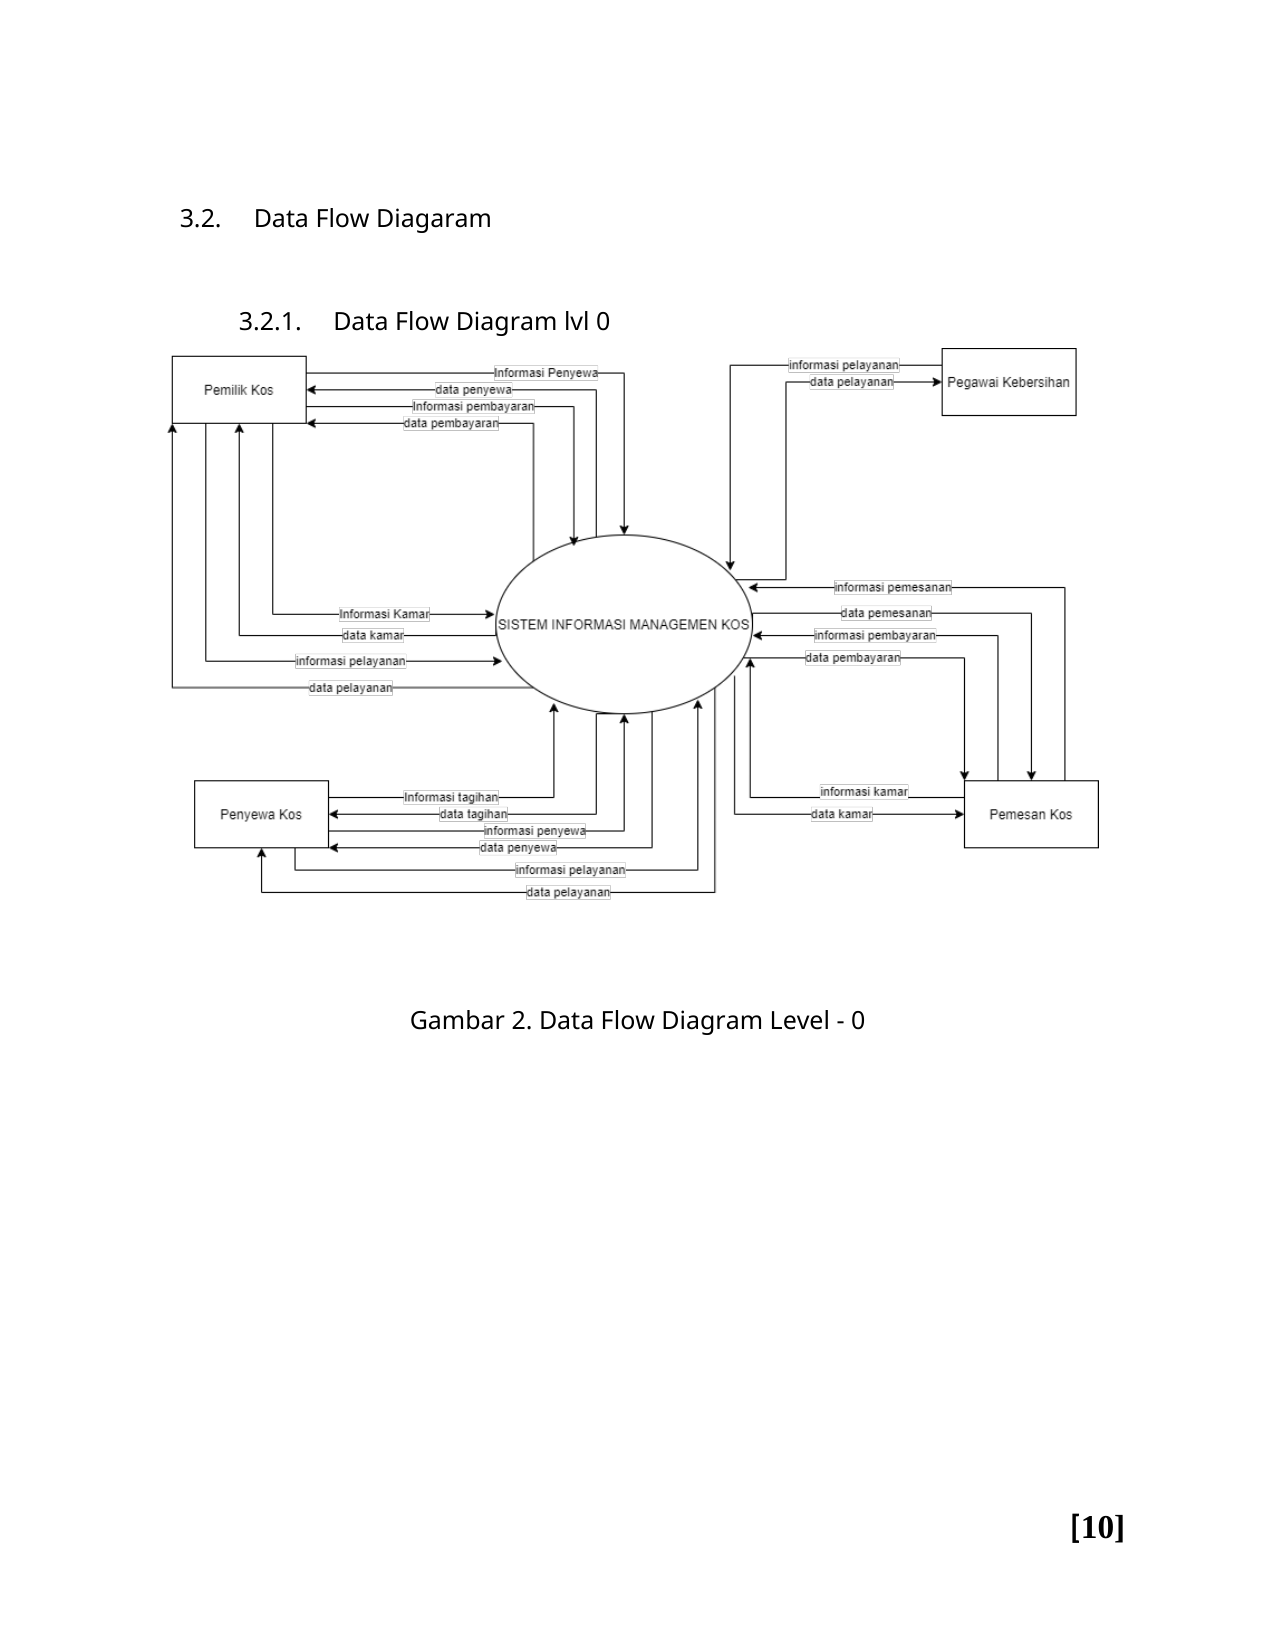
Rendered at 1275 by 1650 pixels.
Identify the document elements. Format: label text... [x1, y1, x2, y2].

list Data Flow Diagram lvl 0 [239, 303, 1125, 337]
picture [164, 348, 1099, 902]
list Data Flow Diagaram [179, 201, 1125, 235]
text Gambar 2. Data Flow Diagram Level - 0 [150, 1003, 1125, 1037]
